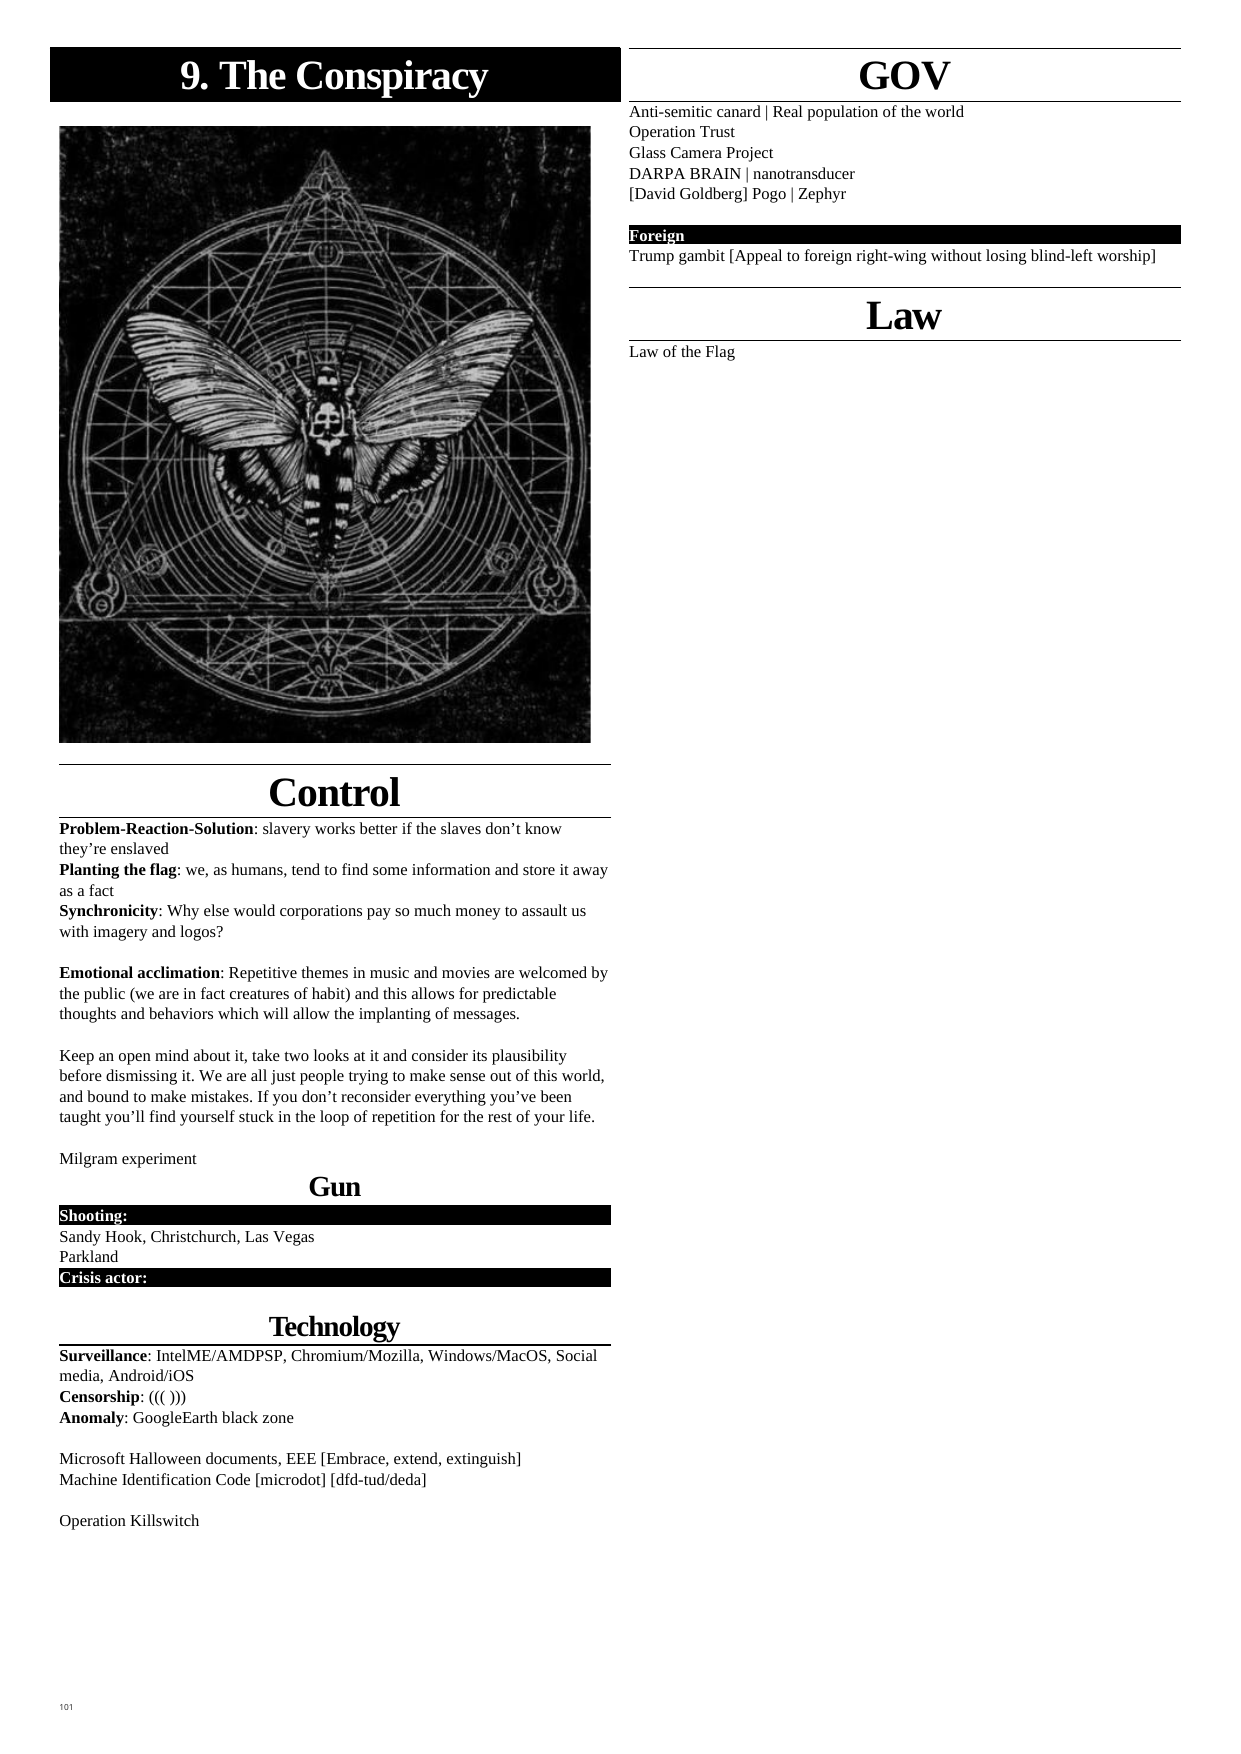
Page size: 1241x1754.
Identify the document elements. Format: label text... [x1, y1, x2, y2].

text Anomaly: GoogleEarth black zone [59, 1407, 611, 1427]
text Operation Trust [629, 122, 1181, 141]
text Gun [59, 1169, 611, 1205]
text Censorship: ((( ))) [59, 1387, 611, 1406]
picture [59, 126, 591, 743]
text Shooting: [59, 1206, 611, 1225]
text they’re enslaved [59, 839, 611, 858]
text Control [59, 765, 611, 817]
text Crisis actor: [59, 1268, 611, 1287]
text Parkland [59, 1247, 611, 1266]
text Law [629, 288, 1181, 340]
text Surveillance: IntelME/AMDPSP, Chromium/Mozilla, Windows/MacOS, Social media, Android/iOS [59, 1346, 611, 1385]
text Machine Identification Code [microdot] [dfd-tud/deda] [59, 1469, 611, 1488]
text Keep an open mind about it, take two looks at it and consider its plausibility before dismissing it. We are all just people trying to make sense out of this world, and bound to make mistakes. If you don’t reconsider everything you’ve been taught you’ll find yourself stuck in the loop of repetition for the rest of your life. [59, 1045, 611, 1126]
text Glass Camera Project [629, 143, 1181, 162]
text DARPA BRAIN | nanotransducer [629, 163, 1181, 183]
text Milgram experiment [59, 1148, 611, 1168]
text Law of the Flag [629, 341, 1181, 361]
text GOV [629, 49, 1181, 101]
text Microsoft Halloween documents, EEE [Embrace, extend, extinguish] [59, 1449, 611, 1468]
text Problem-Reaction-Solution: slavery works better if the slaves don’t know [59, 818, 611, 838]
subtitle The Conspiracy [51, 49, 619, 101]
text Synchronicity: Why else would corporations pay so much money to assault us with imagery and logos? [59, 901, 611, 941]
text Anti-semitic canard | Real population of the world [629, 102, 1181, 121]
text Technology [59, 1309, 611, 1344]
text Trump gambit [Appeal to foreign right-wing without losing blind-left worship] [629, 246, 1181, 265]
subtitle Foreign [629, 225, 1181, 244]
text [David Goldberg] Pogo | Zephyr [629, 184, 1181, 203]
text Planting the flag: we, as humans, tend to find some information and store it away as a fact [59, 860, 611, 899]
text Emotional acclimation: Repetitive themes in music and movies are welcomed by the public (we are in fact creatures of habit) and this allows for predictable thoughts and behaviors which will allow the implanting of messages. [59, 963, 611, 1023]
text Sandy Hook, Christchurch, Las Vegas [59, 1226, 611, 1246]
text Operation Killswitch [59, 1511, 611, 1530]
